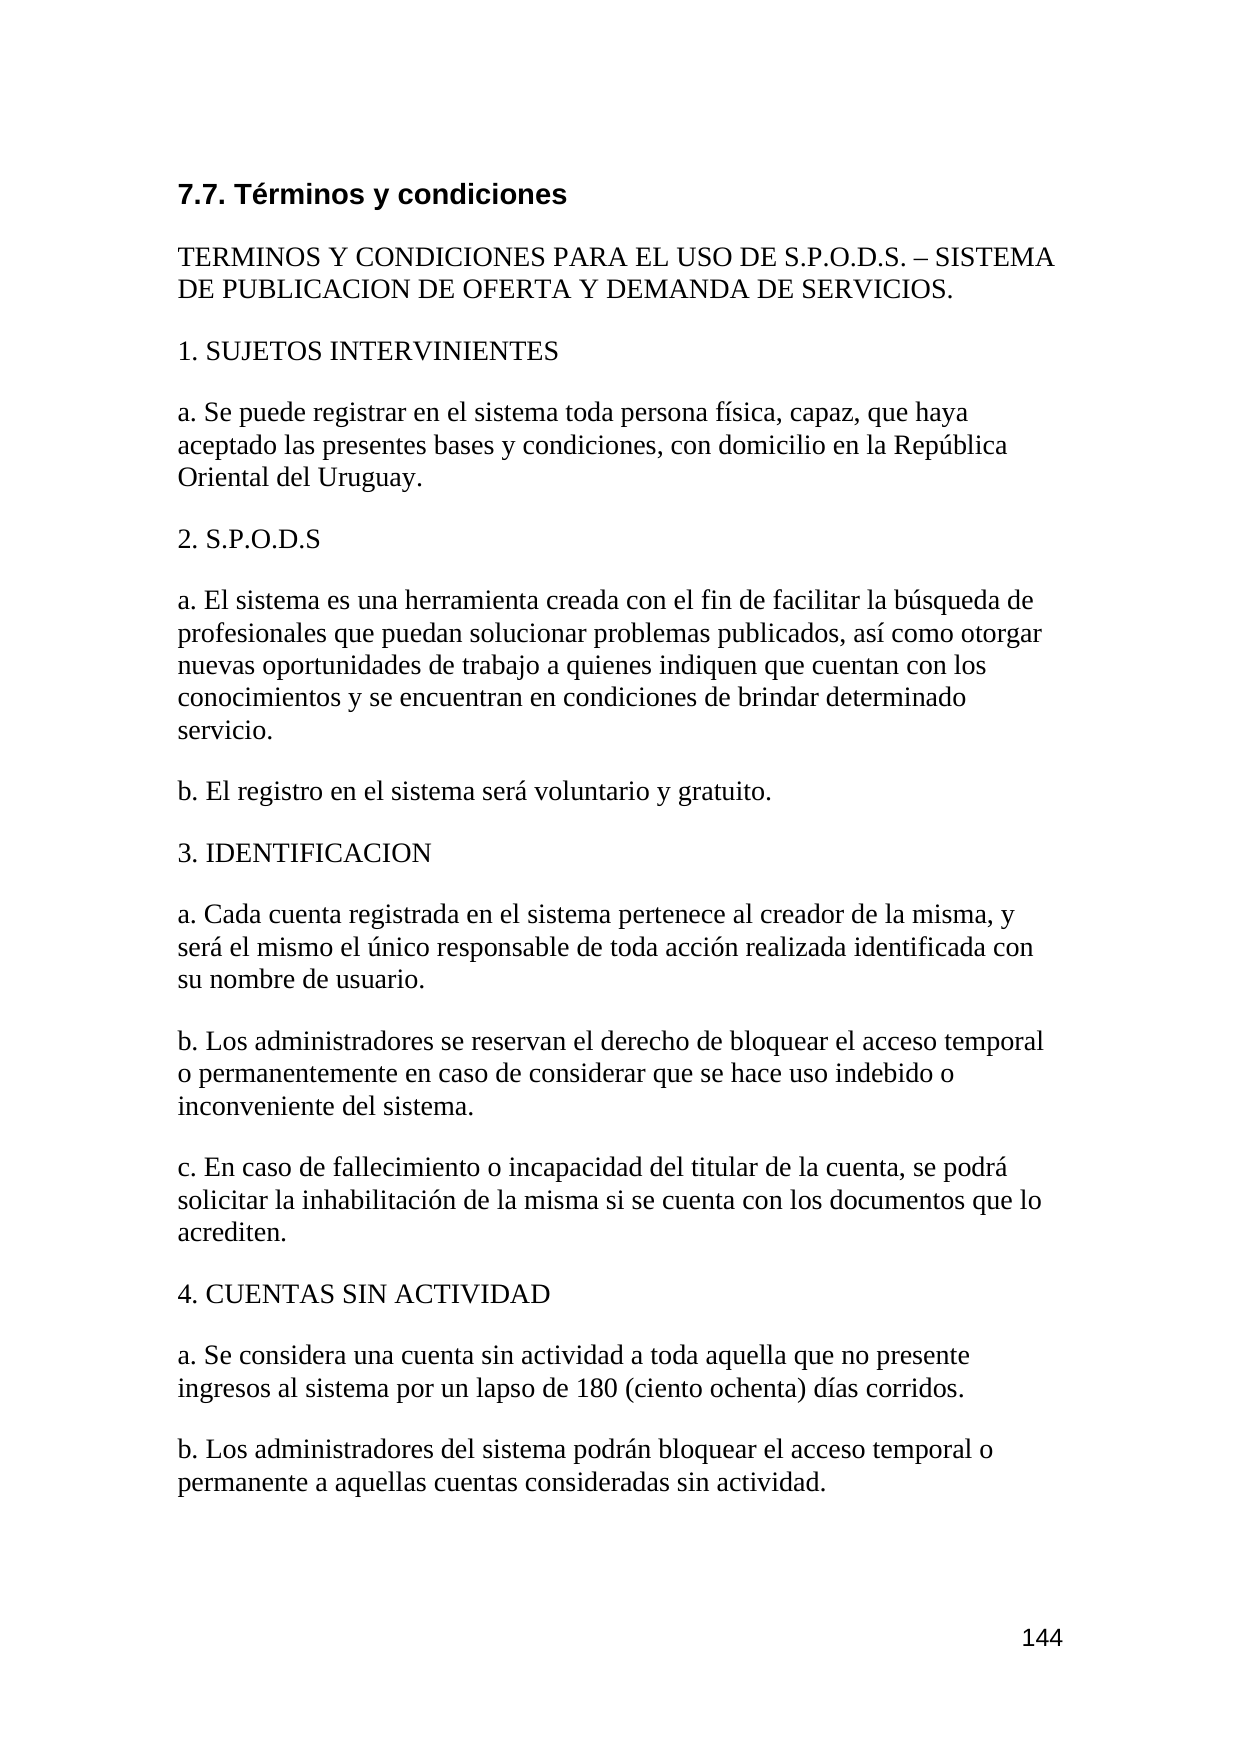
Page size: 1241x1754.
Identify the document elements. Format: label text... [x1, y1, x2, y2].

text a. Se considera una cuenta sin actividad a toda aquella que no presente ingresos al sistema por un lapso de 180 (ciento ochenta) días corridos. [177, 1338, 1063, 1403]
text a. Cada cuenta registrada en el sistema pertenece al creador de la misma, y será el mismo el único responsable de toda acción realizada identificada con su nombre de usuario. [177, 898, 1063, 995]
text TERMINOS Y CONDICIONES PARA EL USO DE S.P.O.D.S. – SISTEMA DE PUBLICACION DE OFERTA Y DEMANDA DE SERVICIOS. [177, 240, 1063, 305]
text 2. S.P.O.D.S [177, 522, 1063, 554]
text 3. IDENTIFICACION [177, 836, 1063, 868]
text b. Los administradores del sistema podrán bloquear el acceso temporal o permanente a aquellas cuentas consideradas sin actividad. [177, 1432, 1063, 1497]
text 7.7. Términos y condiciones [177, 177, 1063, 211]
text b. Los administradores se reservan el derecho de bloquear el acceso temporal o permanentemente en caso de considerar que se hace uso indebido o inconveniente del sistema. [177, 1024, 1063, 1121]
text a. Se puede registrar en el sistema toda persona física, capaz, que haya aceptado las presentes bases y condiciones, con domicilio en la República Oriental del Uruguay. [177, 395, 1063, 493]
text b. El registro en el sistema será voluntario y gratuito. [177, 774, 1063, 807]
text 4. CUENTAS SIN ACTIVIDAD [177, 1277, 1063, 1309]
text 1. SUJETOS INTERVINIENTES [177, 334, 1063, 366]
text c. En caso de fallecimiento o incapacidad del titular de la cuenta, se podrá solicitar la inhabilitación de la misma si se cuenta con los documentos que lo acrediten. [177, 1150, 1063, 1247]
text a. El sistema es una herramienta creada con el fin de facilitar la búsqueda de profesionales que puedan solucionar problemas publicados, así como otorgar nuevas oportunidades de trabajo a quienes indiquen que cuentan con los conocimientos y se encuentran en condiciones de brindar determinado servicio. [177, 583, 1063, 745]
